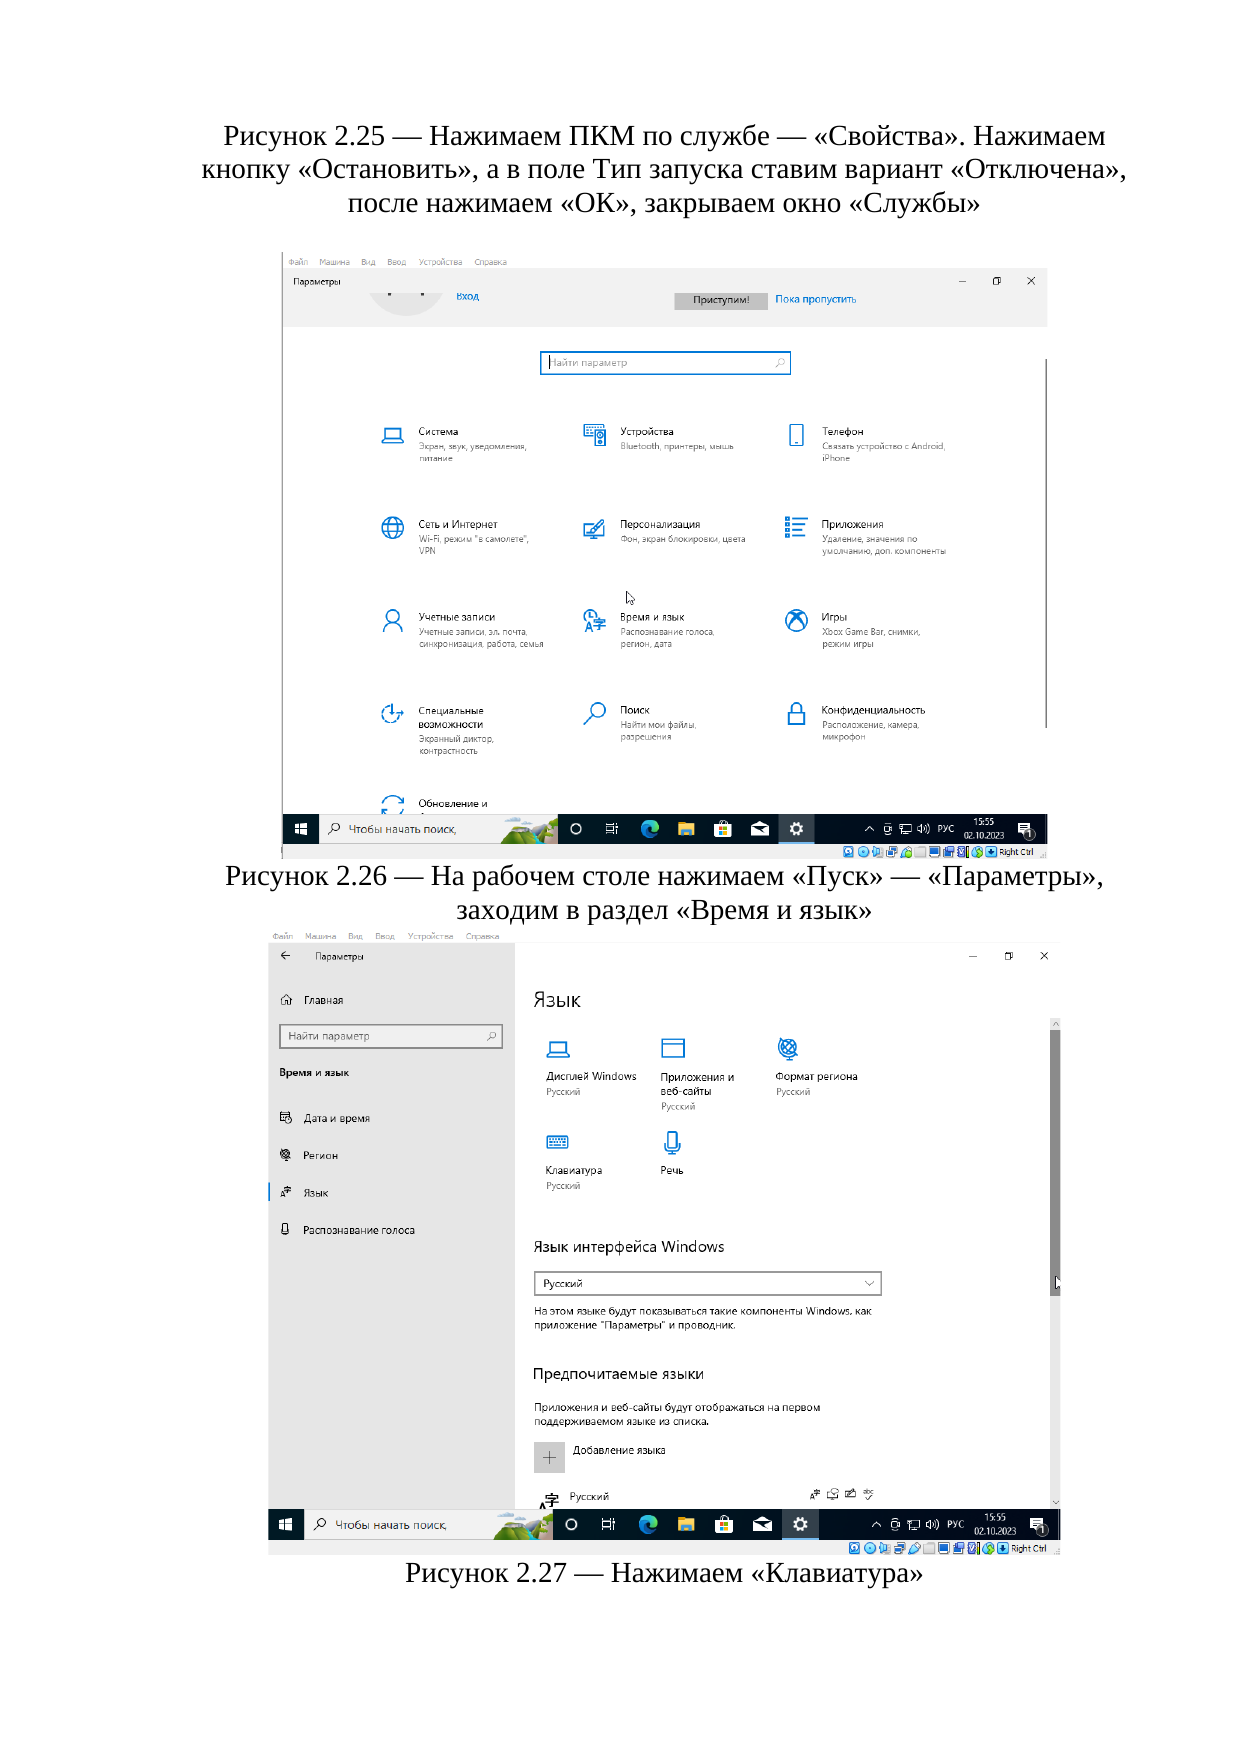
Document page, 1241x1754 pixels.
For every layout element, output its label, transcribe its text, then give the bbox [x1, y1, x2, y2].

text Рисунок 2.25 — Нажимаем ПКМ по службе — «Свойства». Нажимаем кнопку «Остановить», а в поле Тип запуска ставим вариант «Отключена», после нажимаем «ОК», закрываем окно «Службы» [177, 118, 1152, 219]
picture [281, 252, 1048, 859]
text Рисунок 2.27 — Нажимаем «Клавиатура» [177, 1555, 1152, 1588]
picture [268, 925, 1061, 1555]
text Рисунок 2.26 — На рабочем столе нажимаем «Пуск» — «Параметры», заходим в раздел «Время и язык» [177, 858, 1152, 926]
